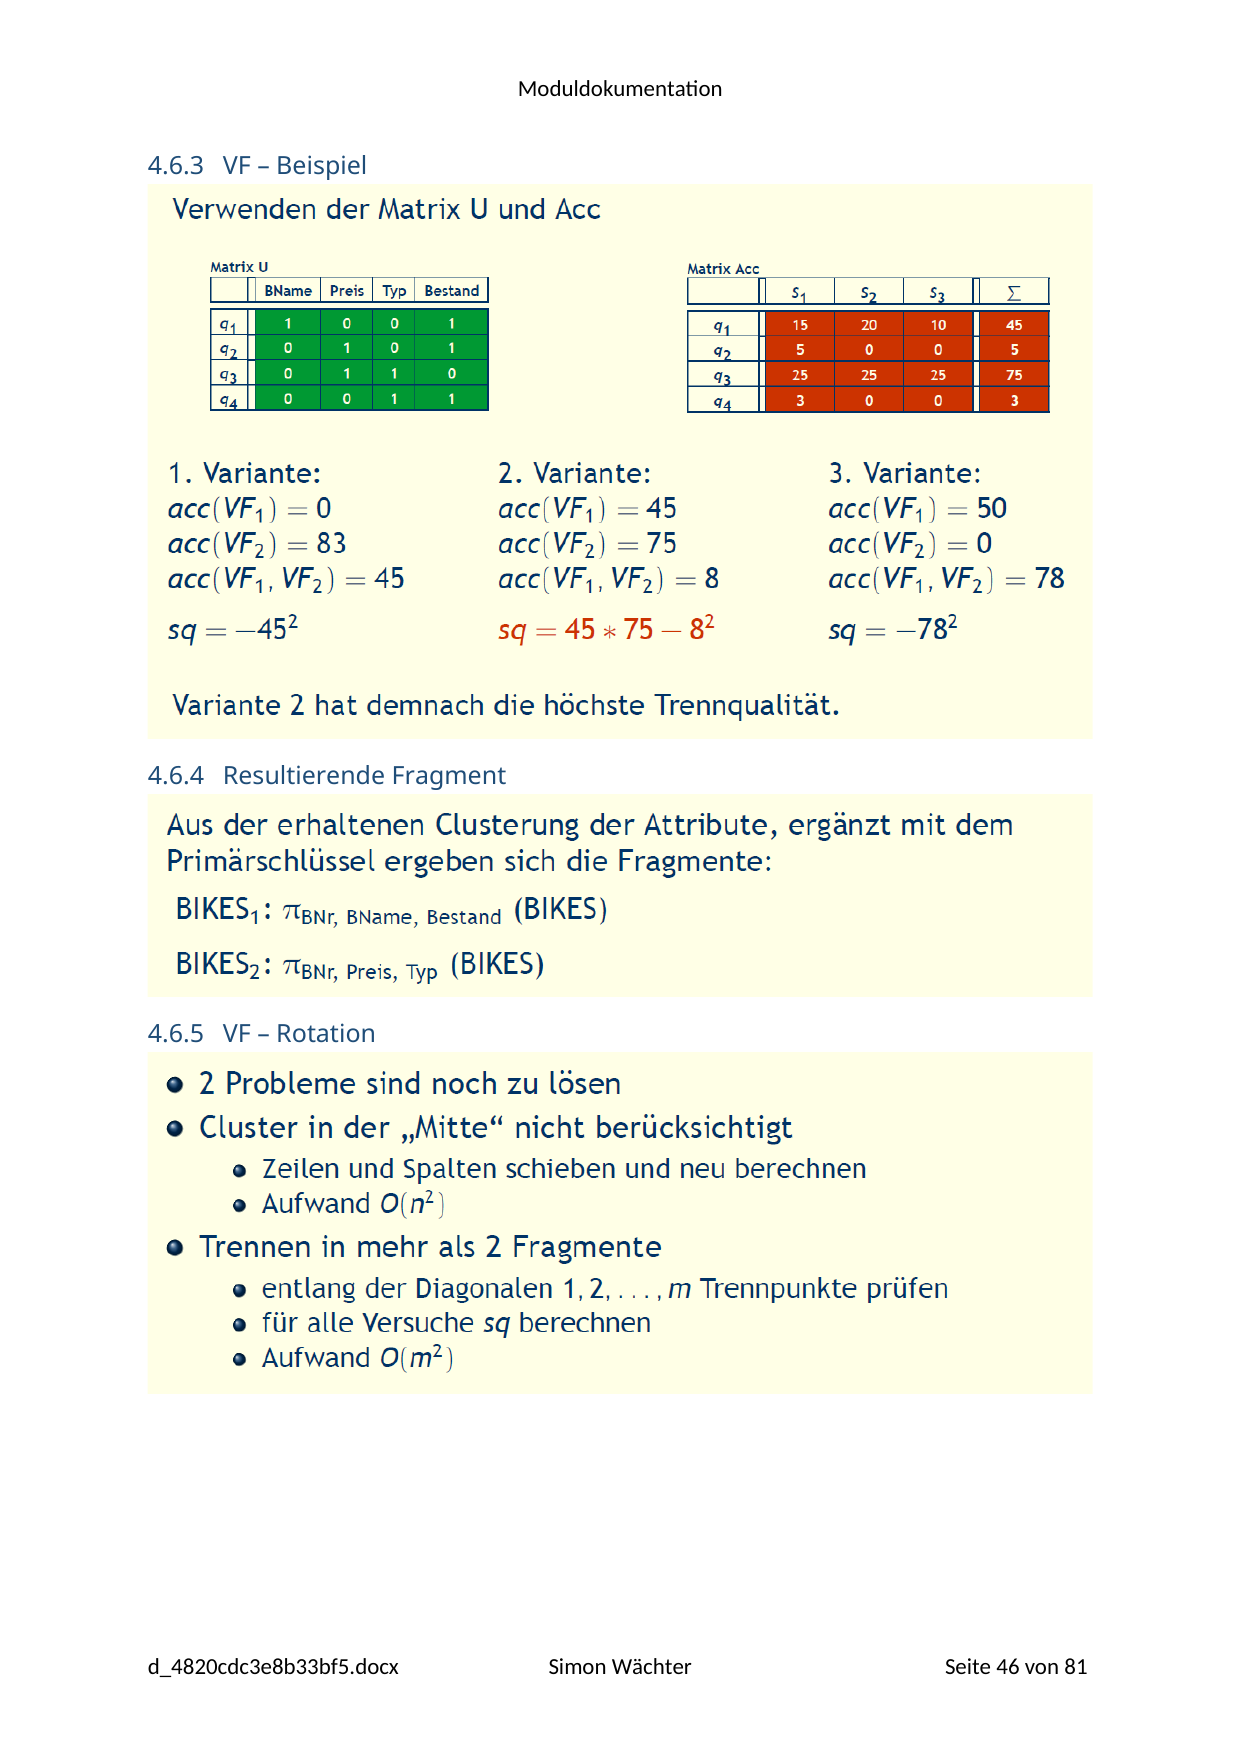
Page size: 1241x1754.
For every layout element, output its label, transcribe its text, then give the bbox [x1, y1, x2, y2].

picture [147, 794, 1093, 997]
picture [147, 1052, 1093, 1394]
subtitle Resultierende Fragment [148, 758, 1093, 792]
picture [147, 184, 1093, 739]
subtitle VF – Rotation [148, 1015, 1093, 1049]
subtitle VF – Beispiel [148, 148, 1093, 182]
